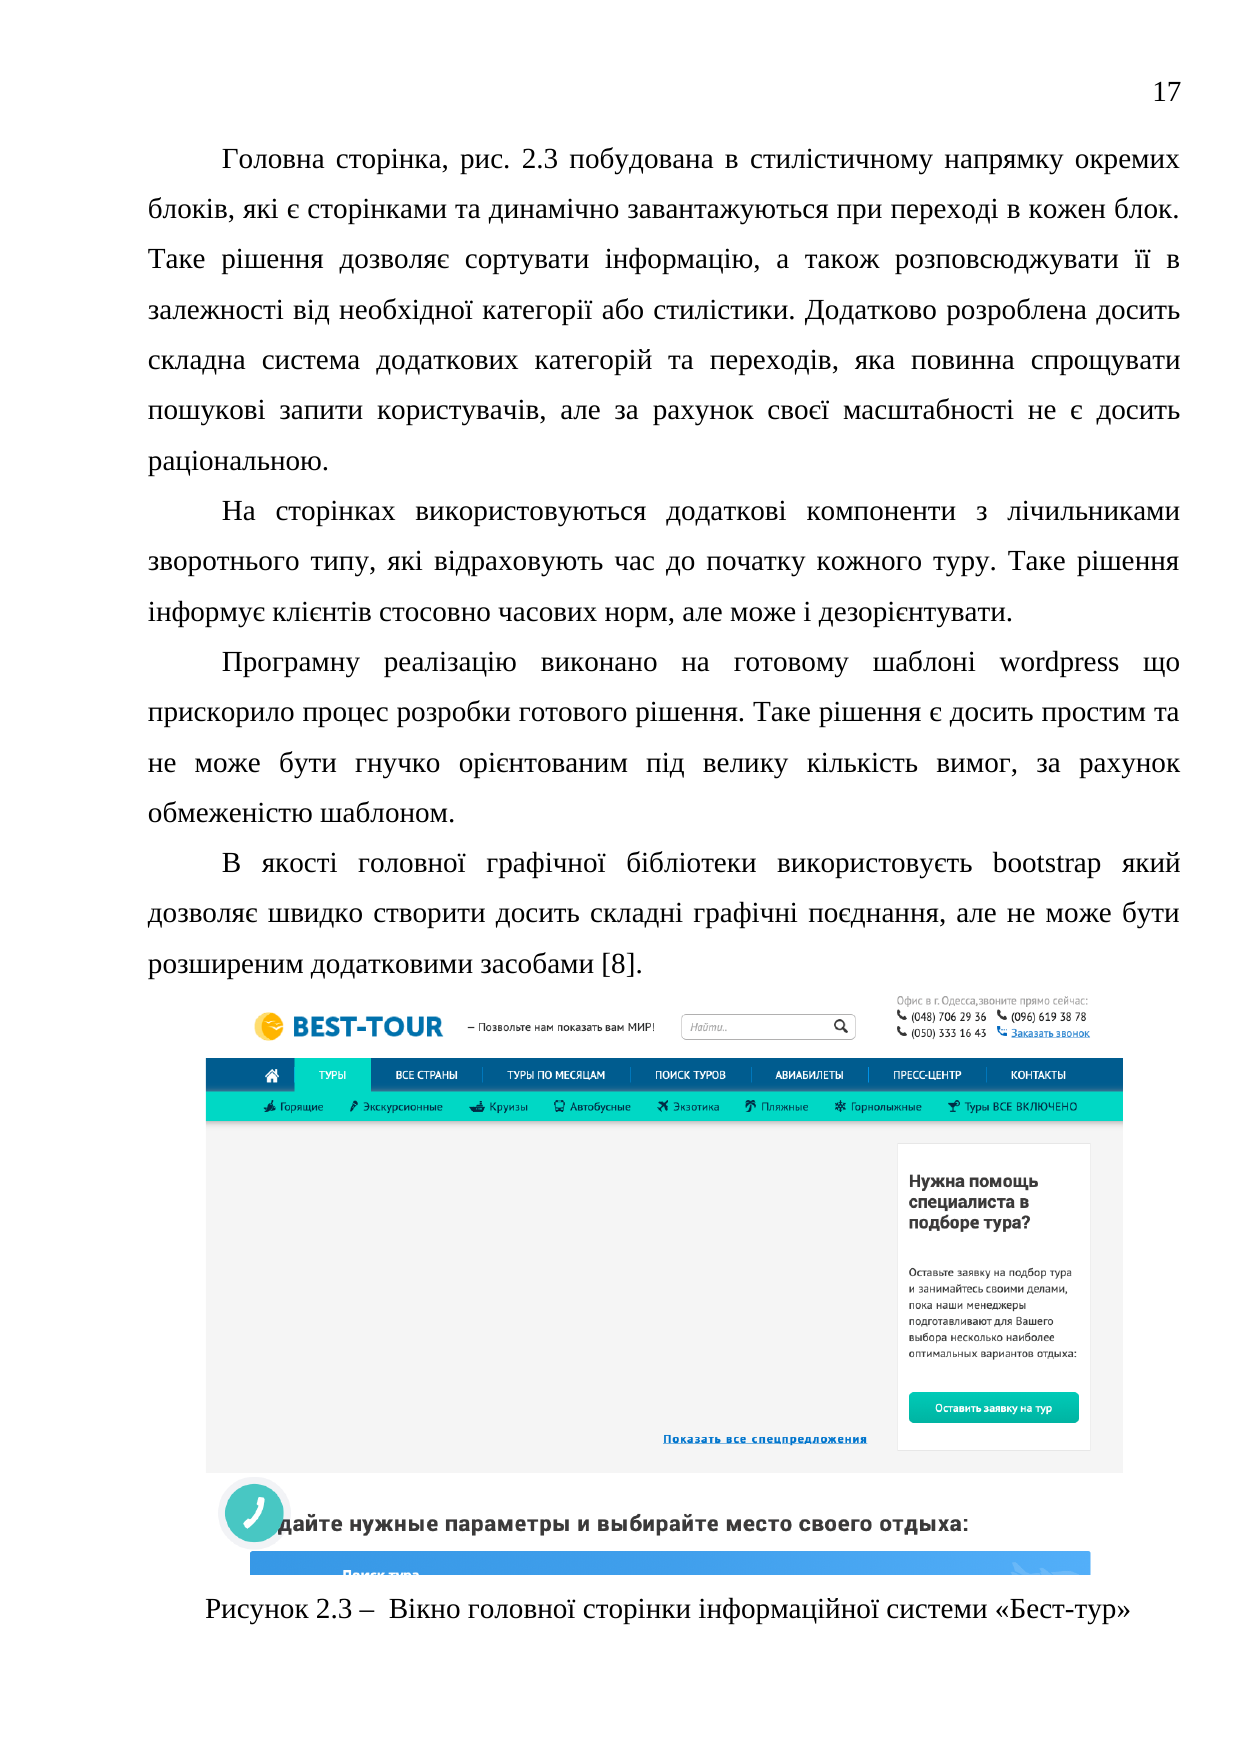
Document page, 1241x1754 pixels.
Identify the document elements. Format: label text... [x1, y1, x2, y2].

text Головна сторінка, рис. 2.3 побудована в стилістичному напрямку окремих блоків, які є сторінками та динамічно завантажуються при переході в кожен блок. Таке рішення дозволяє сортувати інформацію, а також розповсюджувати її в залежності від необхідної категорії або стилістики. Додатково розроблена досить складна система додаткових категорій та переходів, яка повинна спрощувати пошукові запити користувачів, але за рахунок своєї масштабності не є досить раціональною. [148, 141, 1181, 476]
text В якості головної графічної бібліотеки використовуєть bootstrap який дозволяє швидко створити досить складні графічні поєднання, але не може бути розширеним додатковими засобами [8]. [148, 845, 1181, 979]
picture [205, 996, 1123, 1575]
text Рисунок 2.3 – Вікно головної сторінки інформаційної системи «Бест-тур» [148, 1591, 1181, 1625]
text На сторінках використовуються додаткові компоненти з лічильниками зворотнього типу, які відраховують час до початку кожного туру. Таке рішення інформує клієнтів стосовно часових норм, але може і дезорієнтувати. [148, 493, 1181, 627]
text Програмну реалізацію виконано на готовому шаблоні wordpress що прискорило процес розробки готового рішення. Таке рішення є досить простим та не може бути гнучко орієнтованим під велику кількість вимог, за рахунок обмеженістю шаблоном. [148, 644, 1181, 828]
